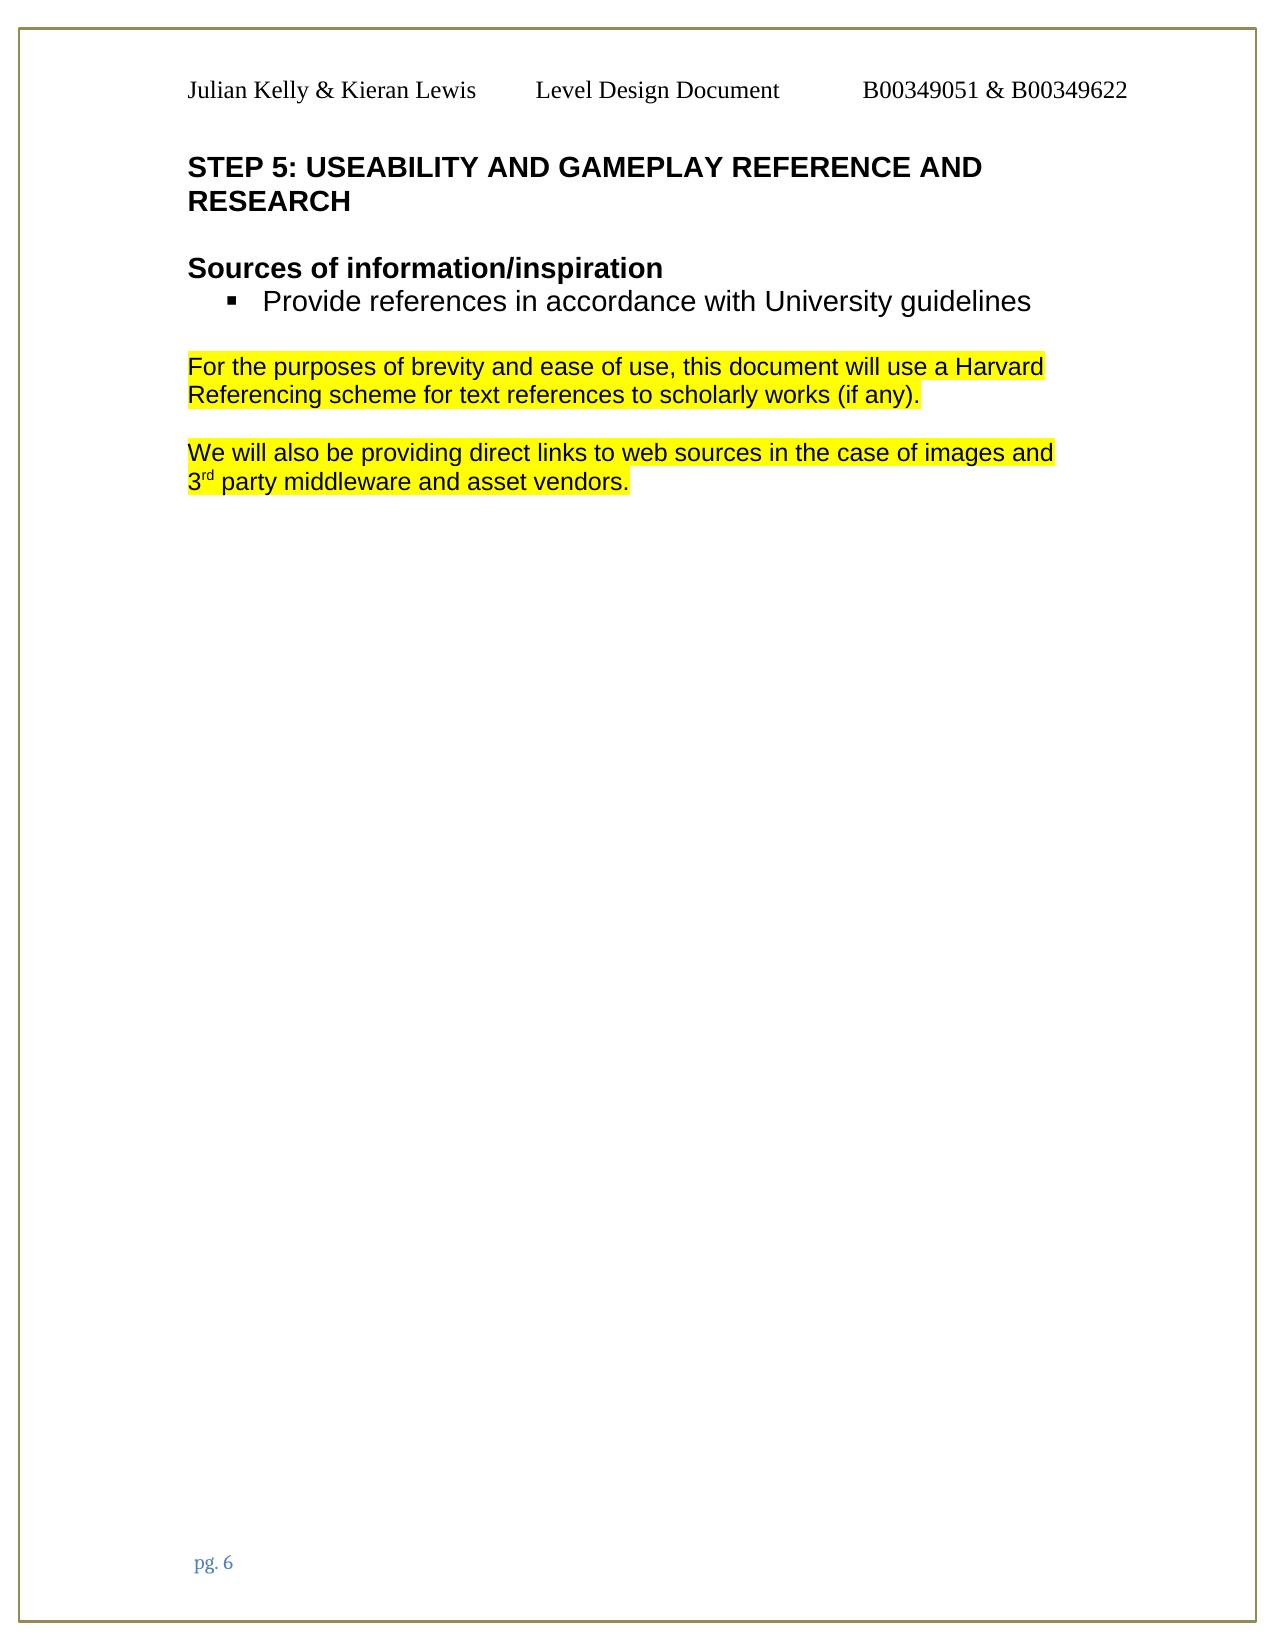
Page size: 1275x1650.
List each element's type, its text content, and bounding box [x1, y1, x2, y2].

text Sources of information/inspiration [187, 251, 1087, 284]
list Provide references in accordance with University guidelines [225, 284, 1087, 318]
subtitle STEP 5: USEABILITY AND GAMEPLAY REFERENCE AND RESEARCH [187, 150, 1087, 217]
text We will also be providing direct links to web sources in the case of images and 3rd party middleware and asset vendors. [630, 438, 1087, 495]
text For the purposes of brevity and ease of use, this document will use a Harvard Referencing scheme for text references to scholarly works (if any). [921, 351, 1087, 409]
